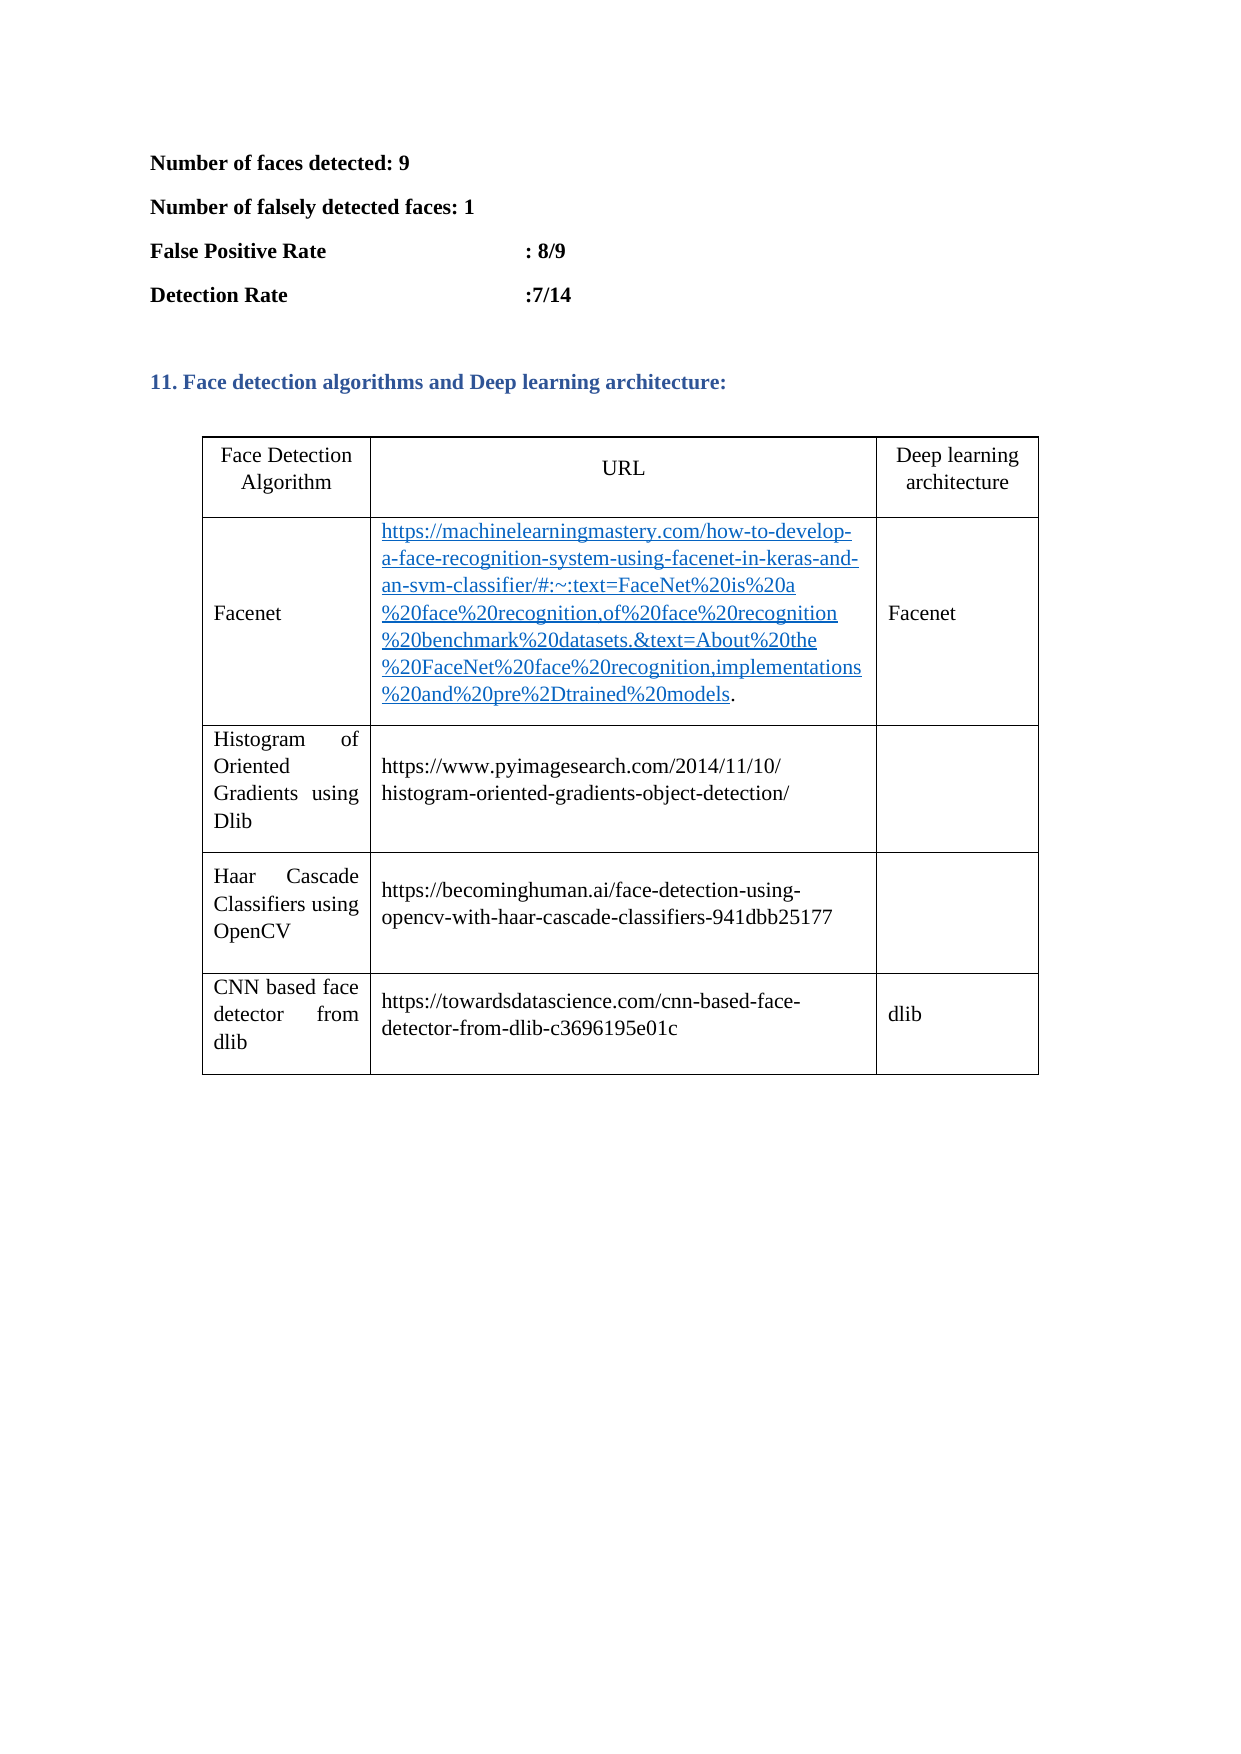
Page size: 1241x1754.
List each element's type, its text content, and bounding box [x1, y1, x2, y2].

table_cell https://machinelearningmastery.com/how-to-develop-a-face-recognition-system-using-facenet-in-keras-and-an-svm-classifier/#:~:text=FaceNet%20is%20a%20face%20recognition,of%20face%20recognition%20benchmark%20datasets.&text=About%20the%20FaceNet%20face%20recognition,implementations%20and%20pre%2Dtrained%20models. [371, 518, 876, 725]
text Number of faces detected: 9 [150, 150, 1090, 175]
text Number of falsely detected faces: 1 [150, 194, 1090, 219]
table_header Face Detection Algorithm [203, 438, 370, 517]
table_cell Haar Cascade Classifiers using OpenCV [203, 853, 370, 972]
table_header URL [371, 438, 876, 517]
text 11. Face detection algorithms and Deep learning architecture: [150, 369, 1090, 394]
table_cell Facenet [203, 518, 370, 725]
table_cell dlib [877, 974, 1038, 1073]
table_cell https://towardsdatascience.com/cnn-based-face-detector-from-dlib-c3696195e01c [371, 974, 876, 1073]
table_cell Facenet [877, 518, 1038, 725]
text False Positive Rate : 8/9 [150, 238, 1090, 263]
table_cell Histogram of Oriented Gradients using Dlib [203, 726, 370, 852]
table_cell [877, 726, 1038, 852]
table_cell https://becominghuman.ai/face-detection-using-opencv-with-haar-cascade-classifiers-941dbb25177 [371, 853, 876, 972]
text Detection Rate :7/14 [150, 282, 1090, 307]
table_cell CNN based face detector from dlib [203, 974, 370, 1073]
table_cell [877, 853, 1038, 972]
table_header Deep learning architecture [877, 438, 1038, 517]
table_cell https://www.pyimagesearch.com/2014/11/10/histogram-oriented-gradients-object-detection/ [371, 726, 876, 852]
